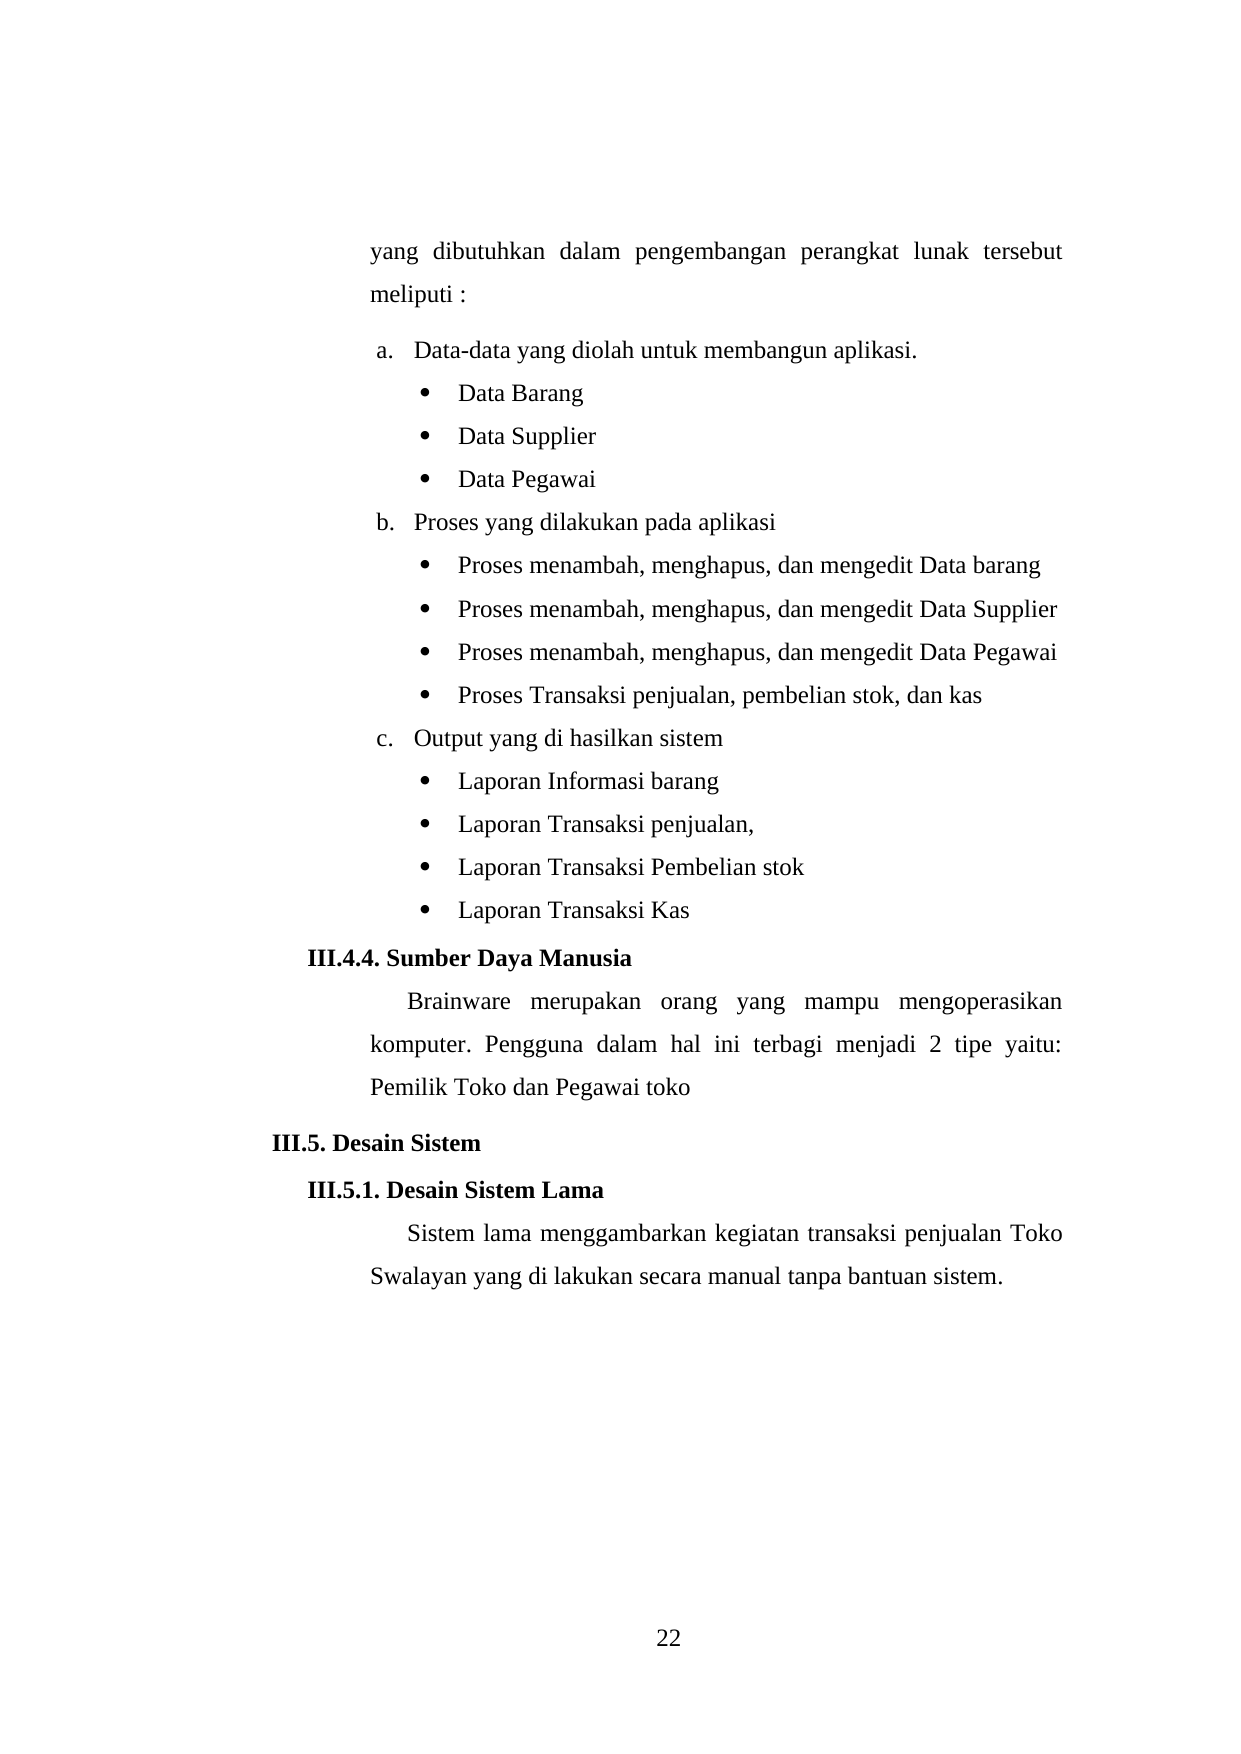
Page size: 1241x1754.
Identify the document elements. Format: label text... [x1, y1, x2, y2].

subtitle Sumber Daya Manusia [307, 943, 1063, 972]
text Sistem lama menggambarkan kegiatan transaksi penjualan Toko Swalayan yang di lakukan secara manual tanpa bantuan sistem. [370, 1218, 1063, 1290]
list Laporan Transaksi penjualan, [421, 809, 1063, 838]
list Proses menambah, menghapus, dan mengedit Data Pegawai [421, 637, 1063, 666]
list Data-data yang diolah untuk membangun aplikasi. [376, 335, 1063, 364]
list Laporan Transaksi Kas [421, 896, 1063, 924]
list Laporan Informasi barang [421, 766, 1063, 795]
list Proses Transaksi penjualan, pembelian stok, dan kas [421, 680, 1063, 709]
list Output yang di hasilkan sistem [376, 723, 1063, 752]
list Data Supplier [421, 421, 1063, 450]
list Data Barang [421, 378, 1063, 407]
list Proses menambah, menghapus, dan mengedit Data Supplier [421, 594, 1063, 622]
subtitle Desain Sistem [272, 1128, 1063, 1157]
list Laporan Transaksi Pembelian stok [421, 852, 1063, 881]
subtitle Desain Sistem Lama [307, 1175, 1063, 1204]
list Proses menambah, menghapus, dan mengedit Data barang [421, 551, 1063, 579]
text Brainware merupakan orang yang mampu mengoperasikan komputer. Pengguna dalam hal ini terbagi menjadi 2 tipe yaitu: Pemilik Toko dan Pegawai toko [370, 986, 1063, 1101]
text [370, 236, 1063, 308]
list Proses yang dilakukan pada aplikasi [376, 507, 1063, 536]
list Data Pegawai [421, 464, 1063, 493]
